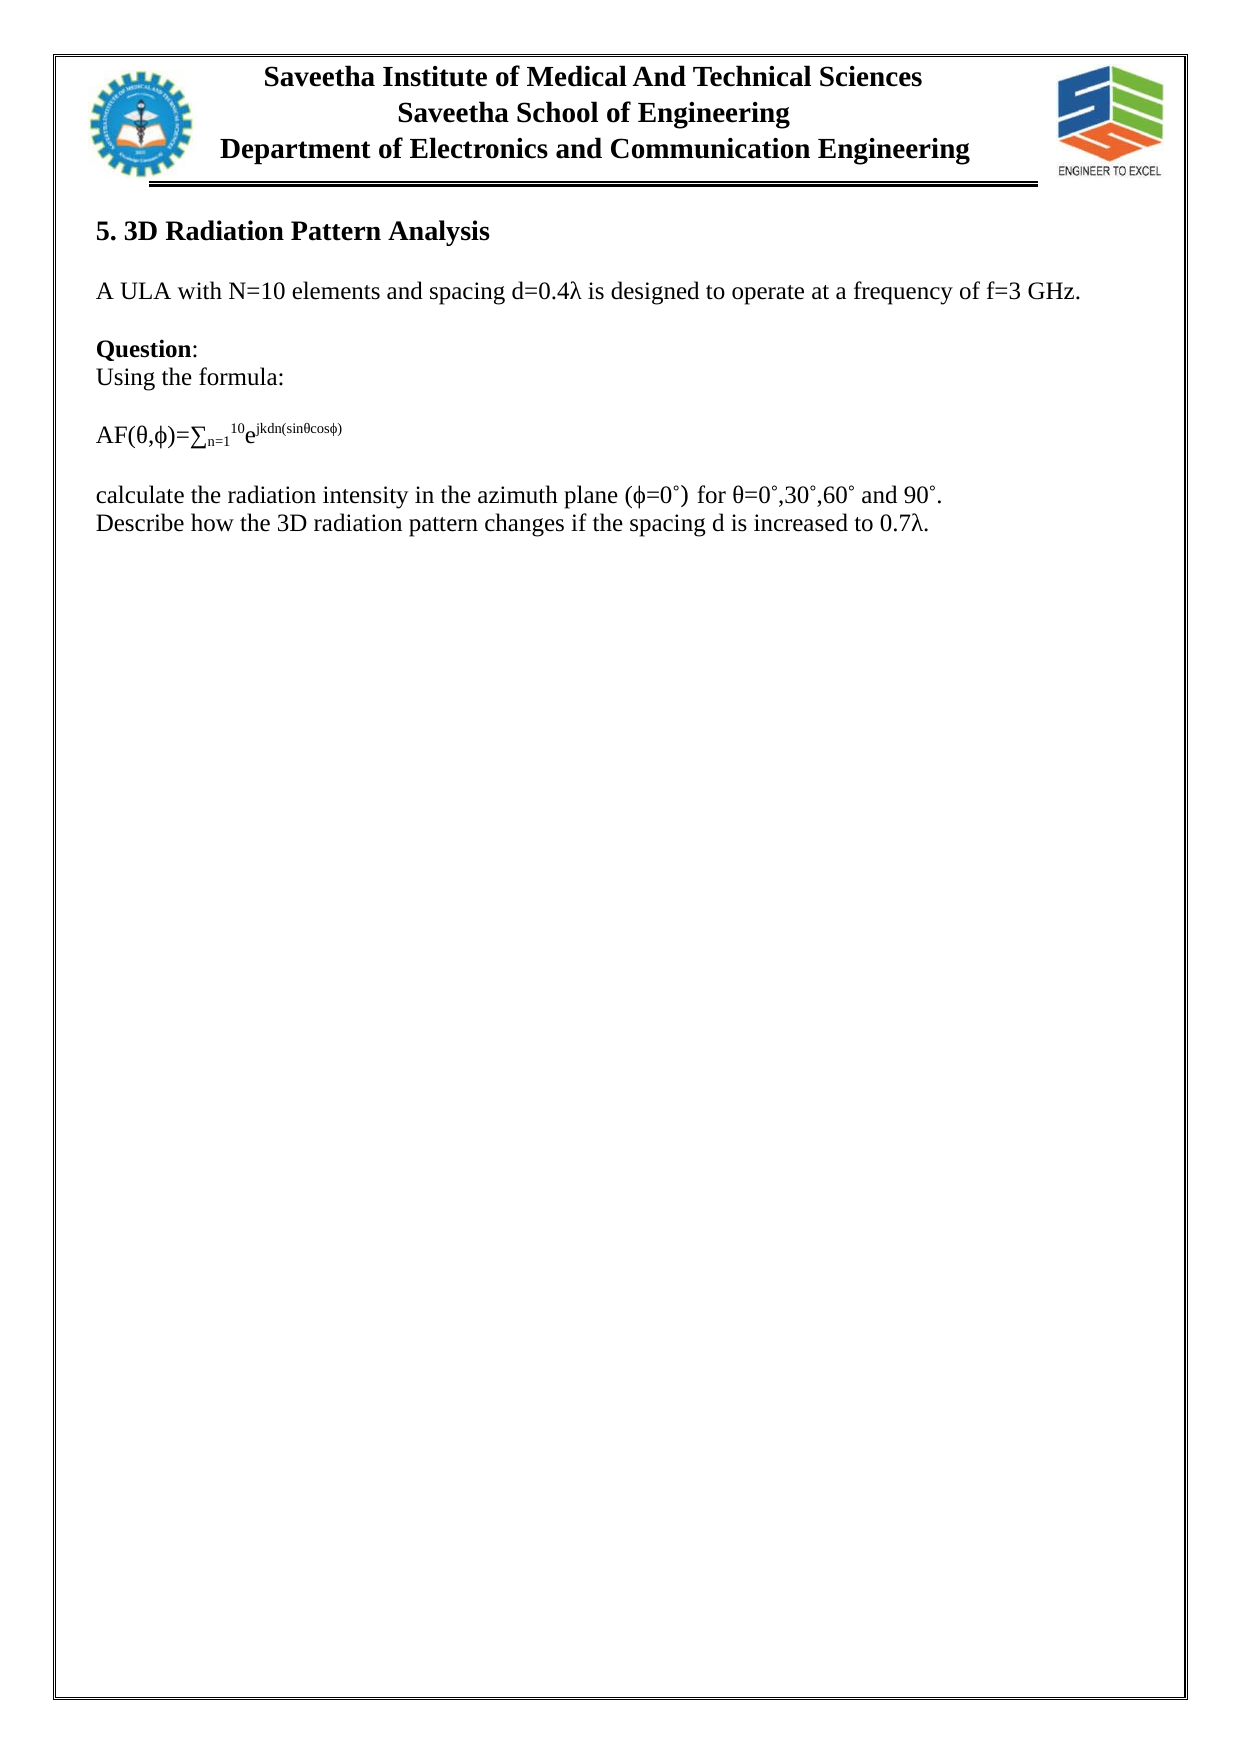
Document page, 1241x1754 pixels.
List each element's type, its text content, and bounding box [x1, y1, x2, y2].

text A ULA with N=10 elements and spacing d=0.4λ is designed to operate at a frequency of f=3 GHz. [96, 276, 1158, 304]
picture [1056, 64, 1164, 179]
text calculate the radiation intensity in the azimuth plane (ϕ=0∘) for θ=0∘,30∘,60∘ and 90∘. Describe how the 3D radiation pattern changes if the spacing d is increased to 0.7λ. [96, 478, 1158, 537]
text AF(θ,ϕ)=∑n=110ejkdn(sinθcosϕ) [96, 420, 1158, 449]
picture [88, 70, 197, 179]
text Question: Using the formula: [96, 334, 1158, 391]
text 5. 3D Radiation Pattern Analysis [96, 214, 1158, 247]
